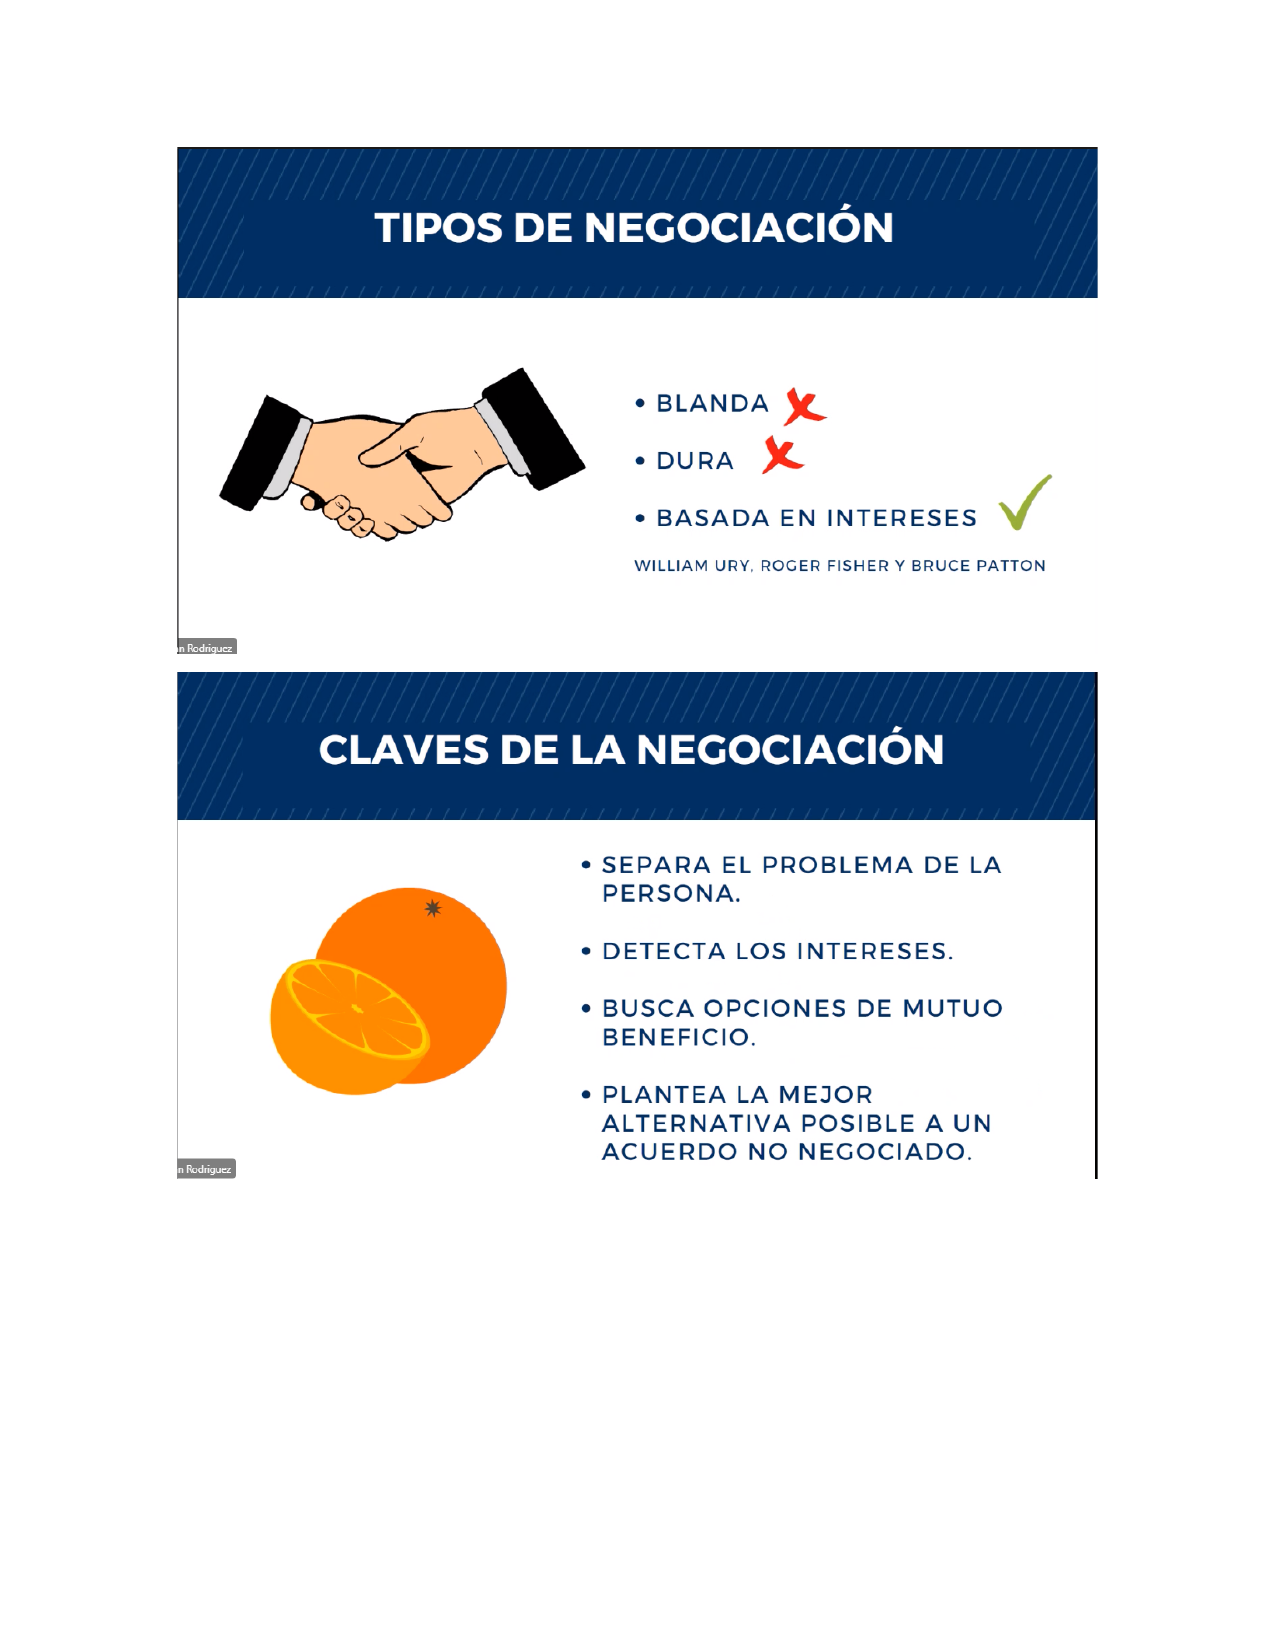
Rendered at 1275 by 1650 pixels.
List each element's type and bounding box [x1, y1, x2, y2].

picture [177, 672, 1098, 1179]
picture [177, 147, 1098, 654]
